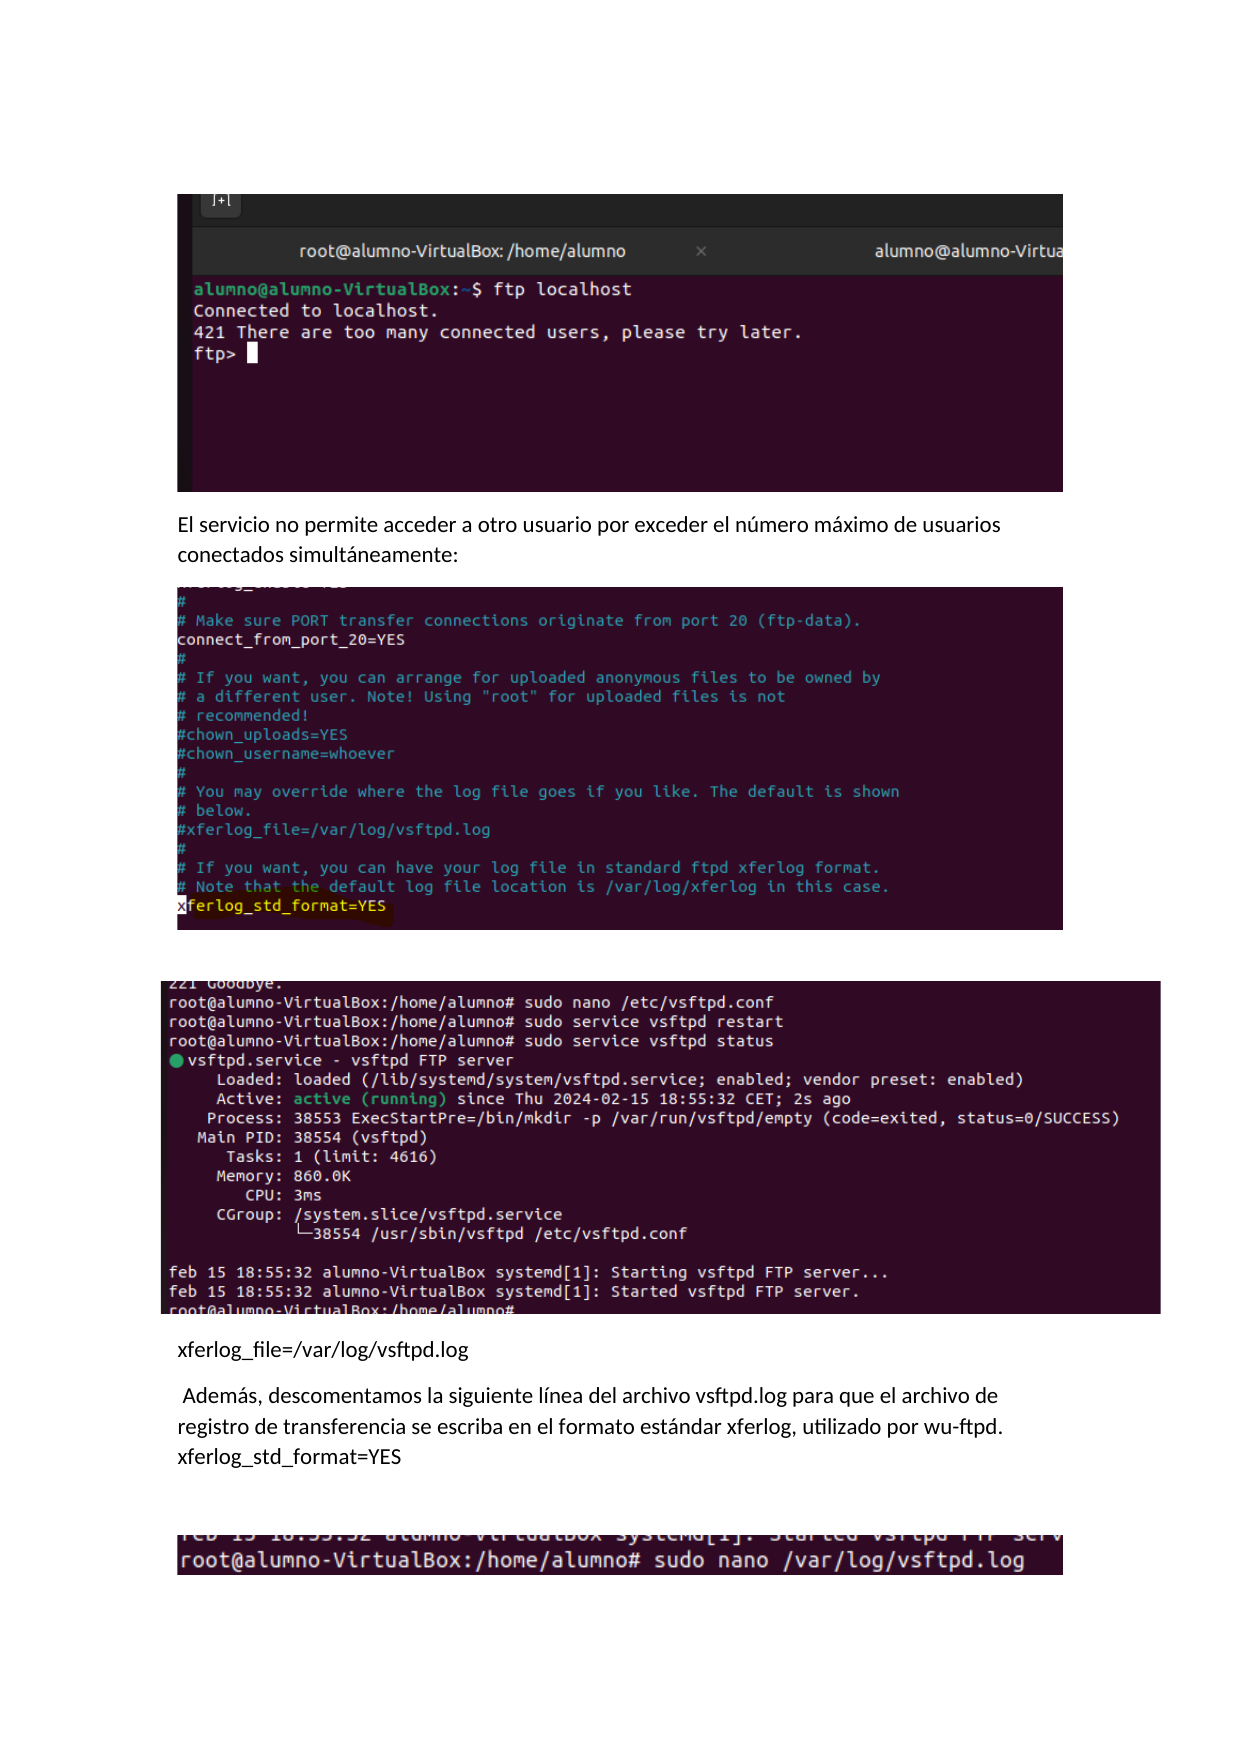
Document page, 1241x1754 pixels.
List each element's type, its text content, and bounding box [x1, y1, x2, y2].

text Además, descomentamos la siguiente línea del archivo vsftpd.log para que el archivo de registro de transferencia se escriba en el formato estándar xferlog, utilizado por wu-ftpd. xferlog_std_format=YES [177, 1382, 1063, 1470]
picture [177, 587, 1063, 930]
picture [177, 1535, 1063, 1575]
text xferlog_file=/var/log/vsftpd.log [177, 1314, 1063, 1363]
picture [177, 194, 1063, 492]
picture [160, 981, 1161, 1314]
text El servicio no permite acceder a otro usuario por exceder el número máximo de usuarios conectados simultáneamente: [177, 510, 1063, 568]
